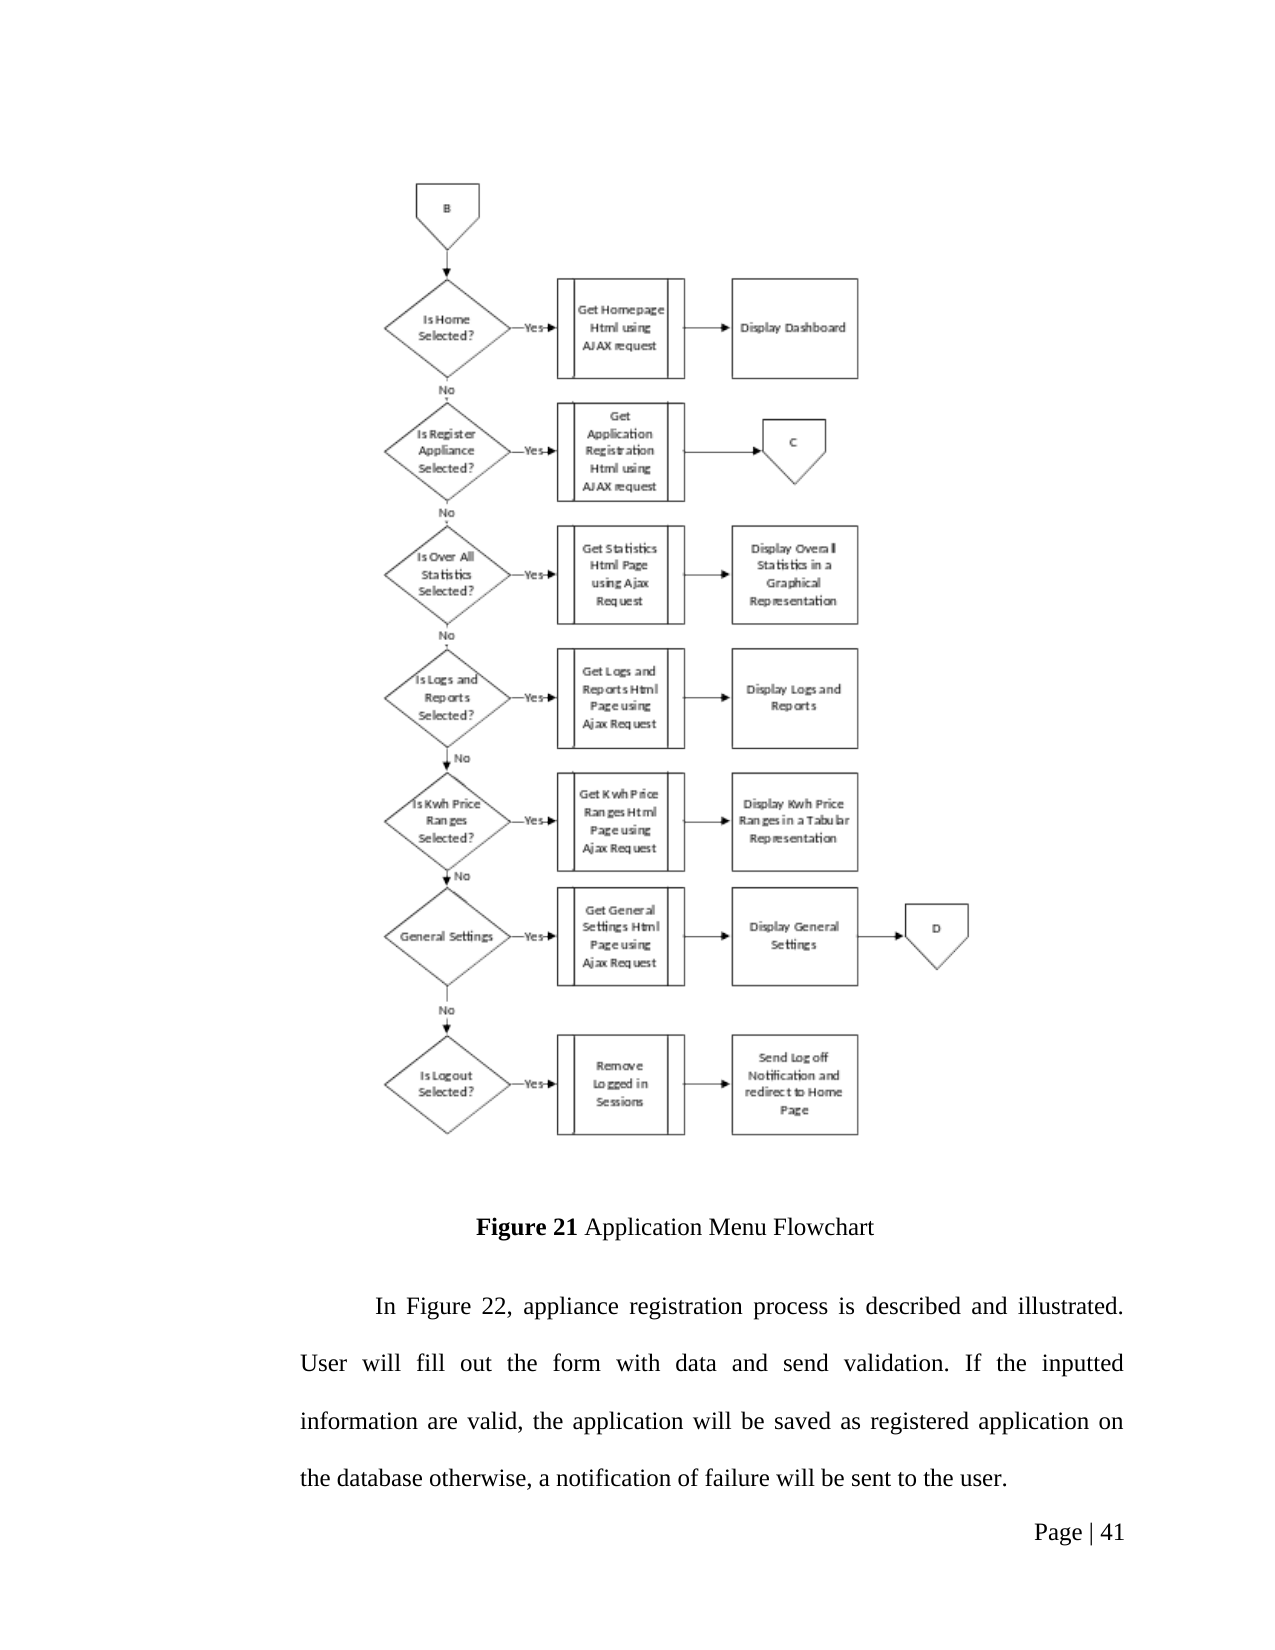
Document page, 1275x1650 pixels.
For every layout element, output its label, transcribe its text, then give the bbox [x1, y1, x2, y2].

text Figure 21 Application Menu Flowchart [225, 1212, 1125, 1241]
text In Figure 22, appliance registration process is described and illustrated. User will fill out the form with data and send validation. If the inputted information are valid, the application will be saved as registered application on the database otherwise, a notification of failure will be sent to the user. [300, 1291, 1125, 1492]
